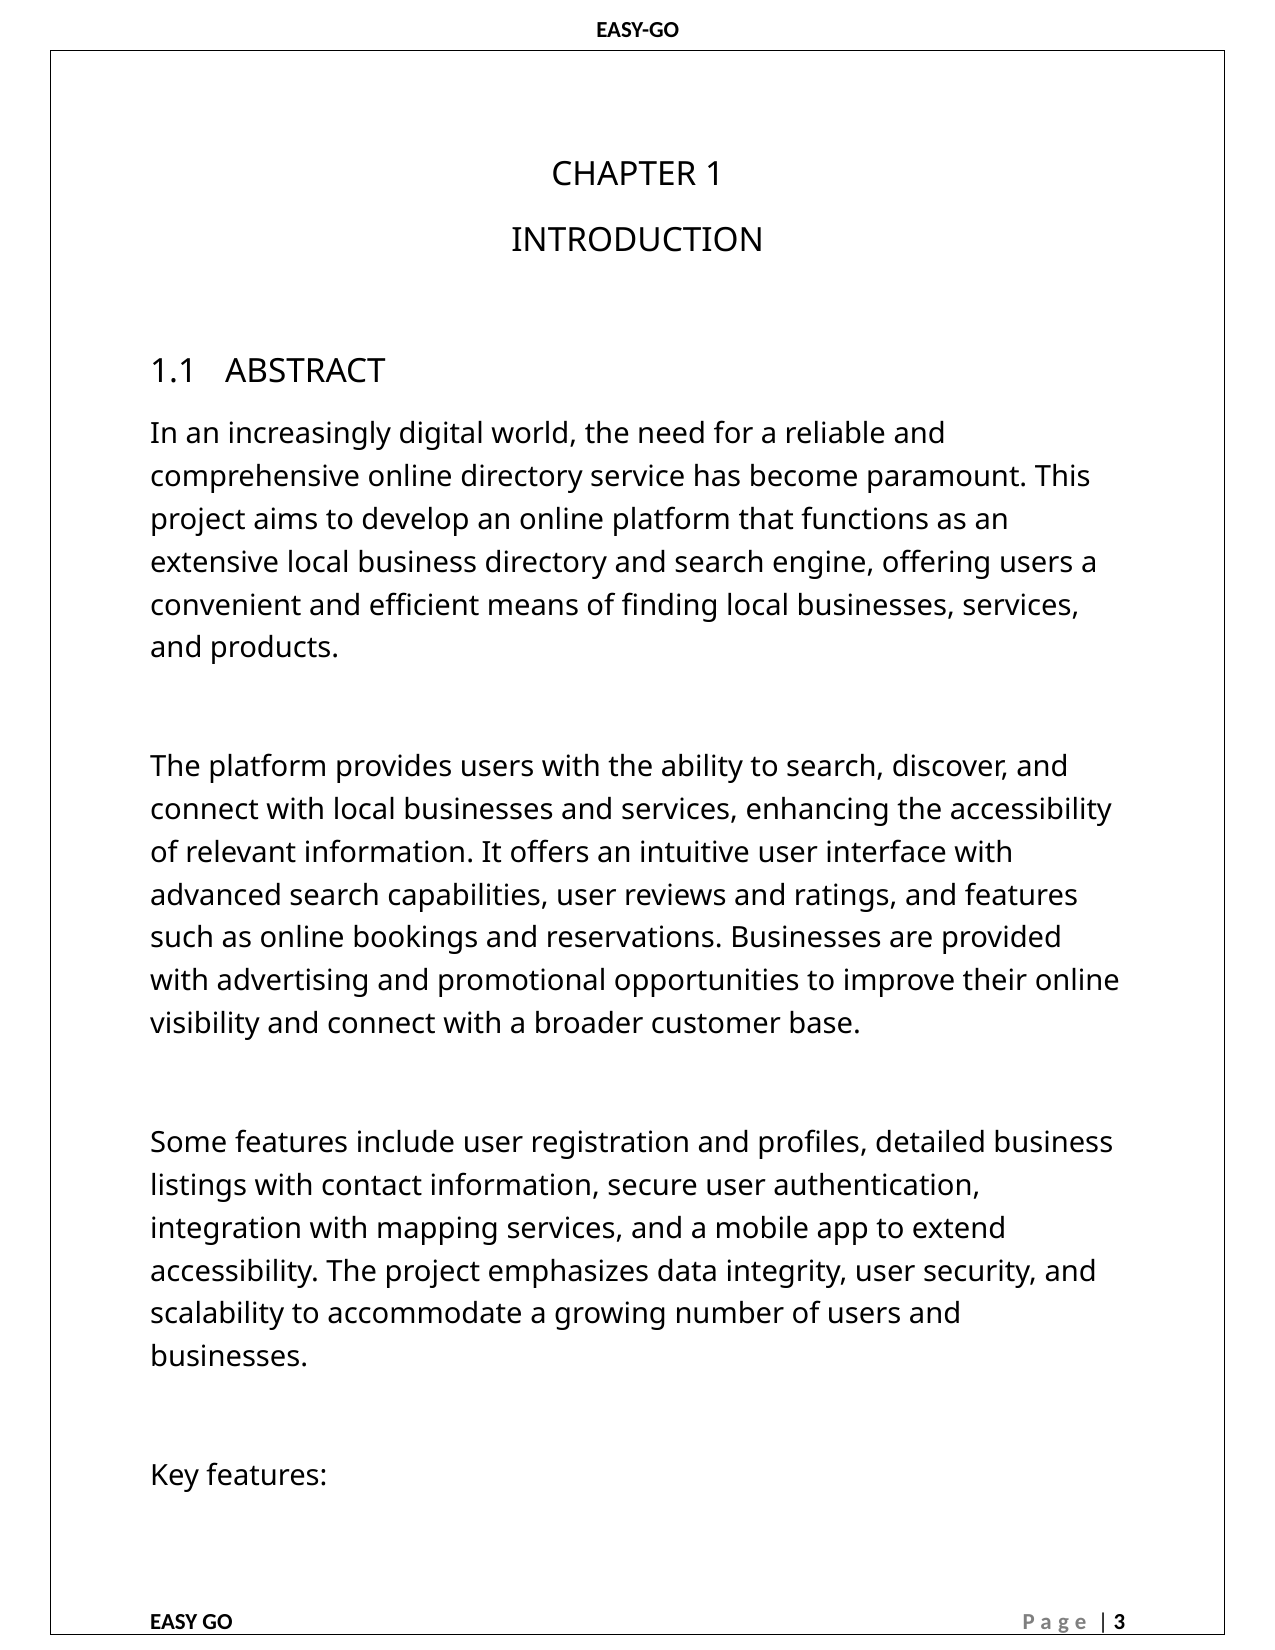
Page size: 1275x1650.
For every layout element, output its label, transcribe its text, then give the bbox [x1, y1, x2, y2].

text INTRODUCTION [150, 216, 1125, 261]
text Key features: [150, 1454, 1125, 1494]
text CHAPTER 1 [150, 150, 1125, 195]
text In an increasingly digital world, the need for a reliable and comprehensive online directory service has become paramount. This project aims to develop an online platform that functions as an extensive local business directory and search engine, offering users a convenient and efficient means of finding local businesses, services, and products. [150, 412, 1125, 666]
list ABSTRACT [150, 347, 1125, 392]
text The platform provides users with the ability to search, discover, and connect with local businesses and services, enhancing the accessibility of relevant information. It offers an intuitive user interface with advanced search capabilities, user reviews and ratings, and features such as online bookings and reservations. Businesses are provided with advertising and promotional opportunities to improve their online visibility and connect with a broader customer base. [150, 746, 1125, 1042]
text Some features include user registration and profiles, detailed business listings with contact information, secure user authentication, integration with mapping services, and a mobile app to extend accessibility. The project emphasizes data integrity, user security, and scalability to accommodate a growing number of users and businesses. [150, 1121, 1125, 1375]
